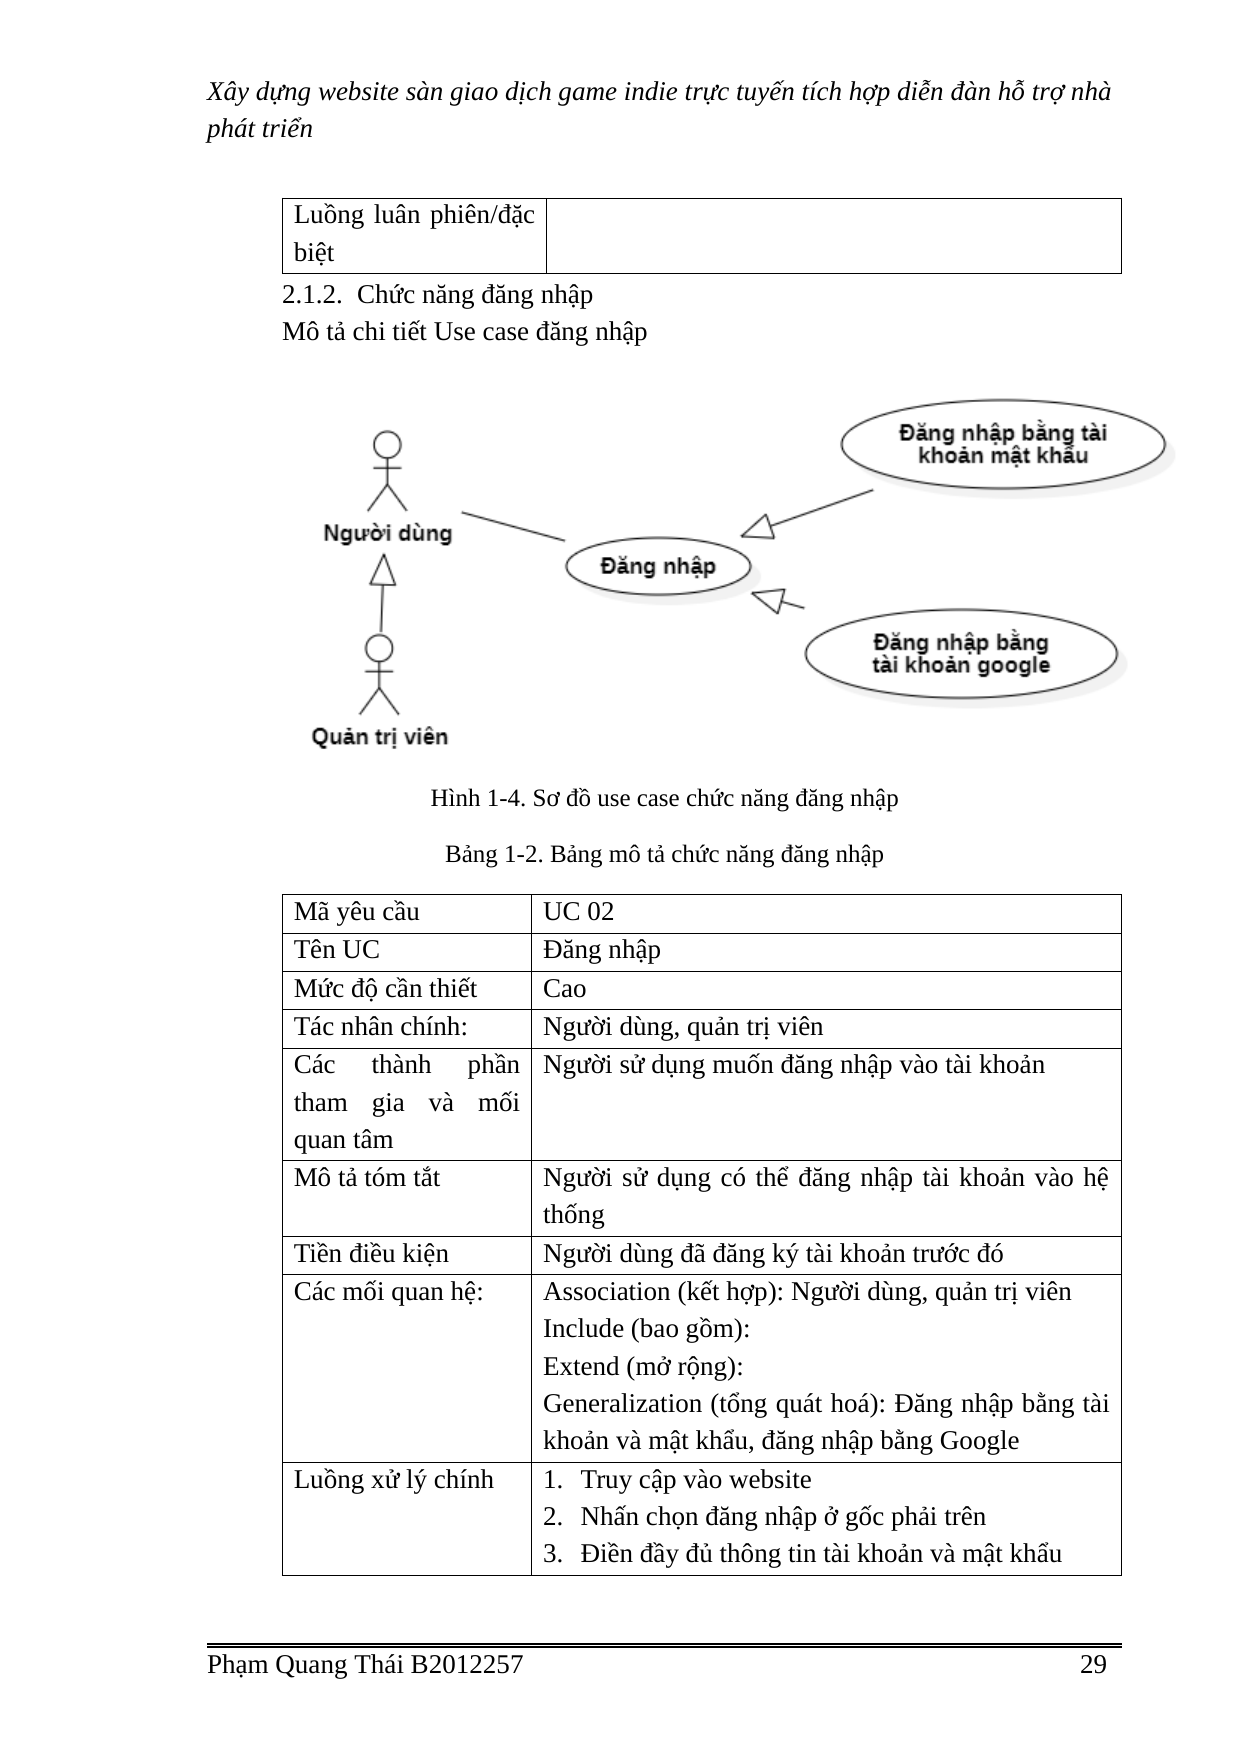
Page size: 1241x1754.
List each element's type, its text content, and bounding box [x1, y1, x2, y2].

table_cell Người dùng đã đăng ký tài khoản trước đó [532, 1237, 1121, 1274]
table_cell Association (kết hợp): Người dùng, quản trị viên Include (bao gồm): Extend (mở rộng): Generalization (tổng quát hoá): Đăng nhập bằng tài khoản và mật khẩu, đăng nhập bằng Google [532, 1275, 1121, 1462]
table_cell Các thành phần tham gia và mối quan tâm [283, 1049, 531, 1160]
table_cell Người sử dụng có thể đăng nhập tài khoản vào hệ thống [532, 1161, 1121, 1236]
text Hình 1-4. Sơ đồ use case chức năng đăng nhập [207, 783, 1122, 812]
table_cell Tác nhân chính: [283, 1010, 531, 1047]
subtitle Chức năng đăng nhập [282, 278, 1122, 309]
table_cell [532, 1463, 1121, 1575]
table_cell Luồng xử lý chính [283, 1463, 531, 1575]
table_cell Luồng luân phiên/đặc biệt [283, 199, 546, 273]
table_header UC 02 [532, 895, 1121, 932]
table_cell Đăng nhập [532, 934, 1121, 971]
table_cell Người dùng, quản trị viên [532, 1010, 1121, 1047]
text Bảng 1-2. Bảng mô tả chức năng đăng nhập [207, 839, 1122, 867]
table_cell Mức độ cần thiết [283, 972, 531, 1009]
picture [281, 369, 1198, 761]
table_cell Tiền điều kiện [283, 1237, 531, 1274]
text Mô tả chi tiết Use case đăng nhập [282, 316, 1122, 347]
table_cell Tên UC [283, 934, 531, 971]
table_cell Các mối quan hệ: [283, 1275, 531, 1462]
table_cell Mô tả tóm tắt [283, 1161, 531, 1236]
table_header Mã yêu cầu [283, 895, 531, 932]
table_cell [547, 199, 1121, 273]
table_cell Người sử dụng muốn đăng nhập vào tài khoản [532, 1049, 1121, 1160]
table_cell Cao [532, 972, 1121, 1009]
